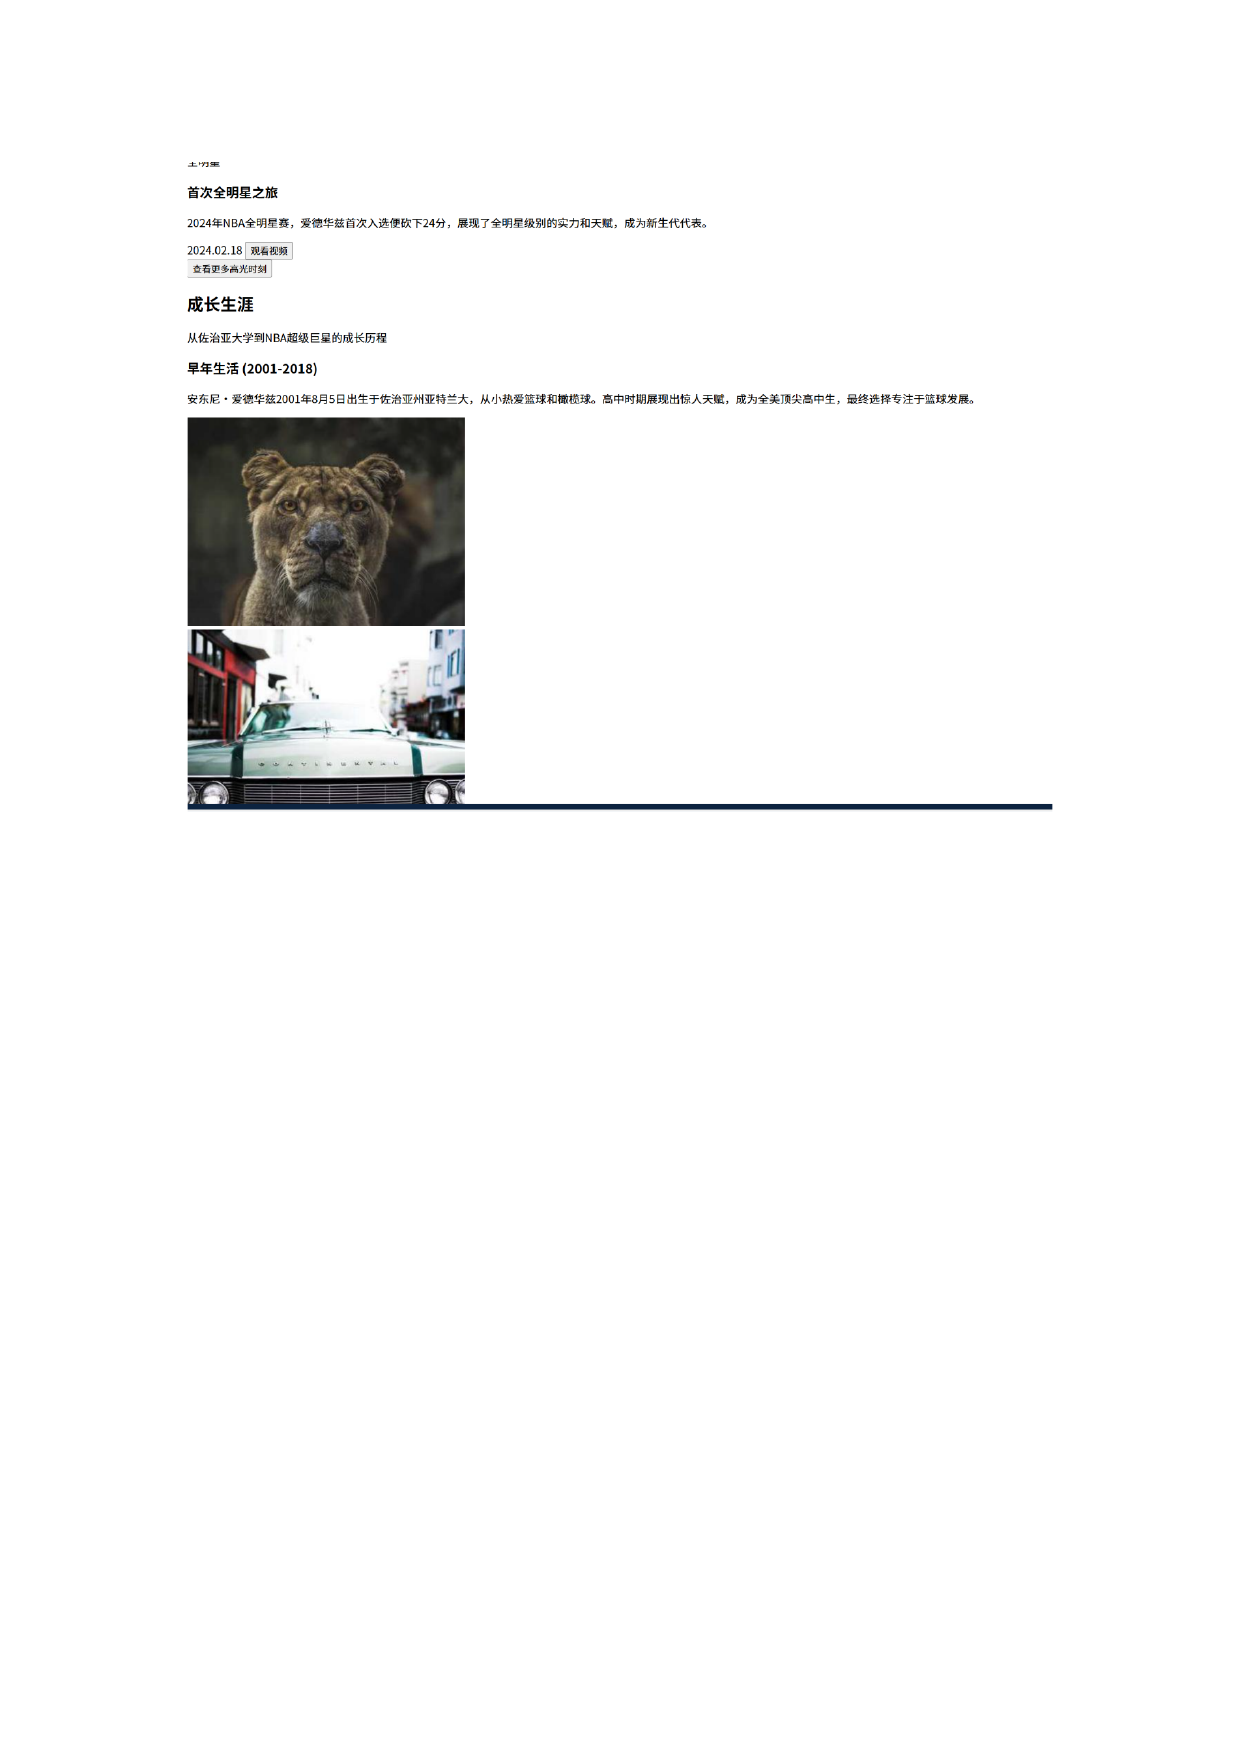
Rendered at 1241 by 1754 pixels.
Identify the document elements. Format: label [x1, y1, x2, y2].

picture [187, 162, 1053, 812]
